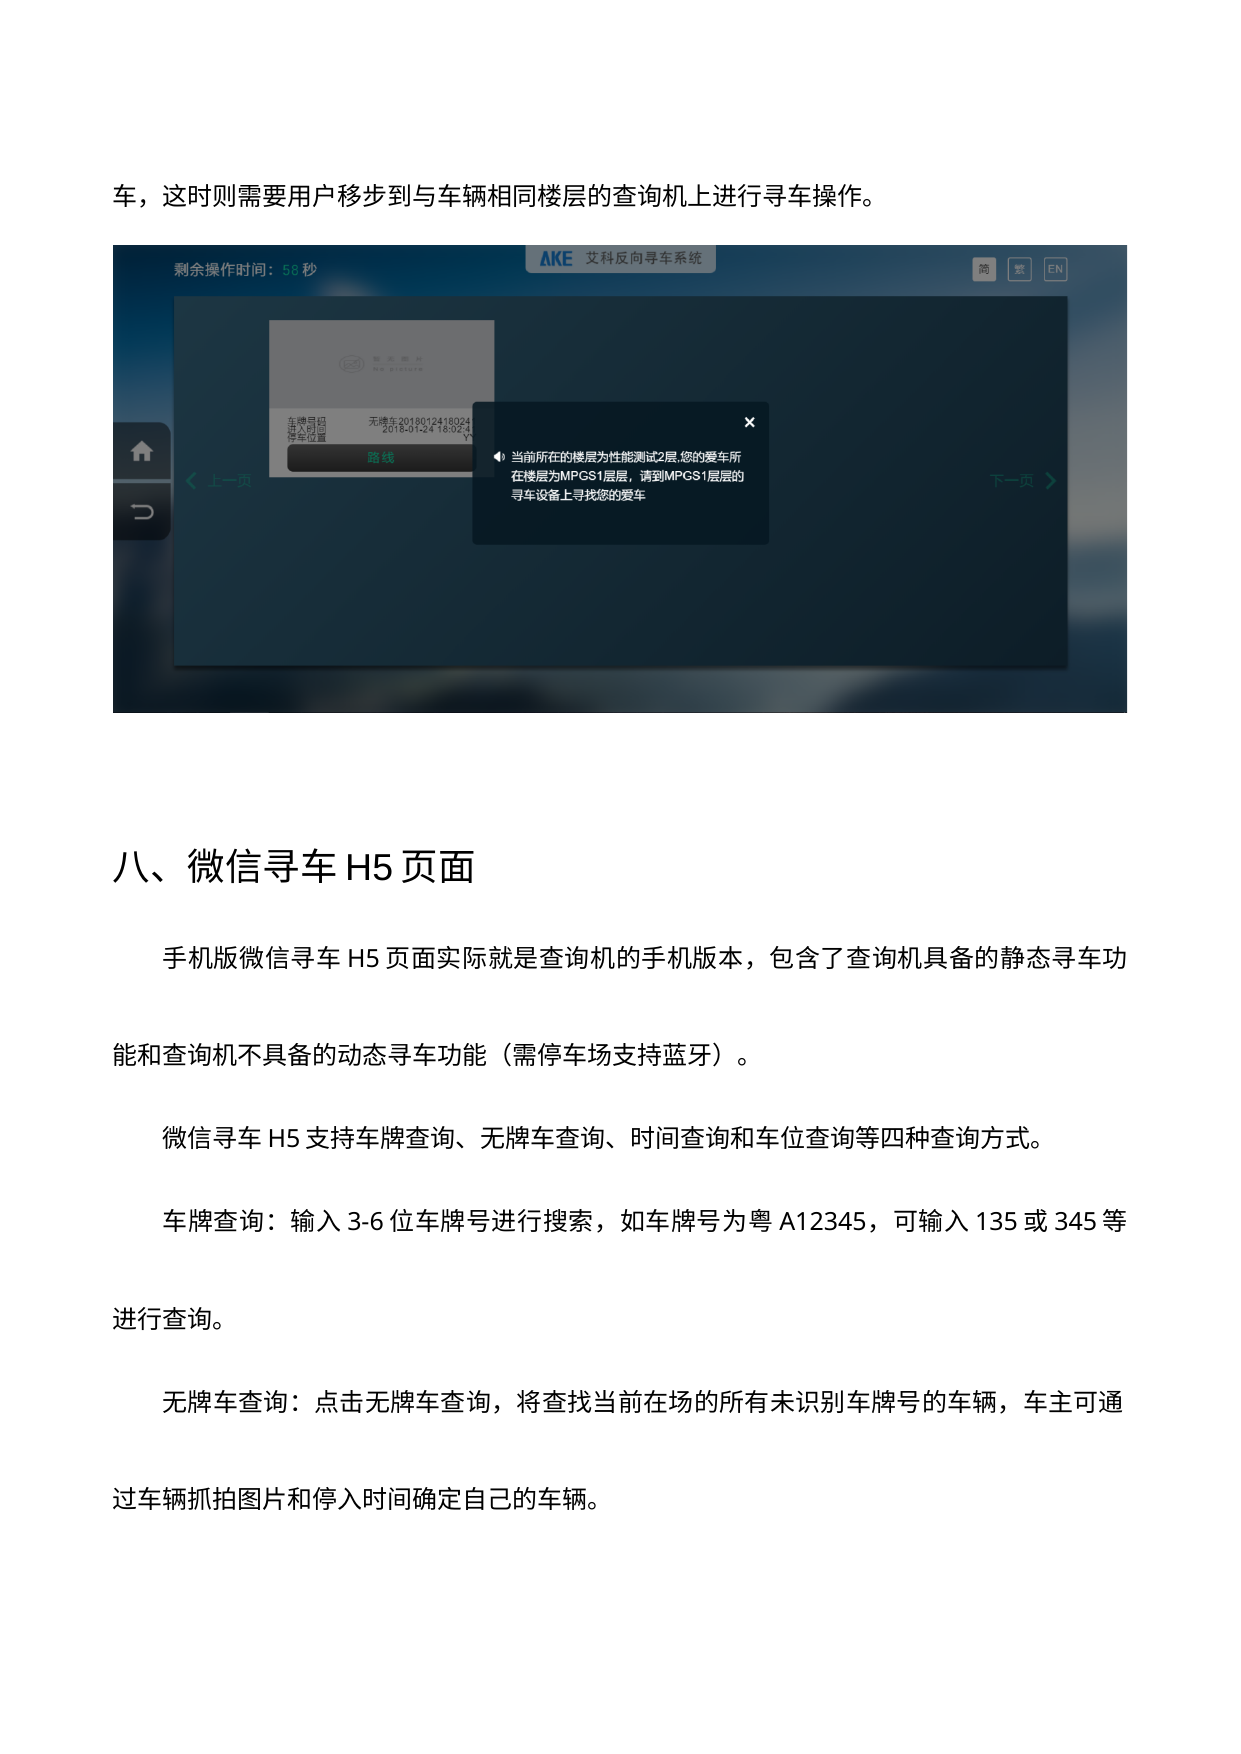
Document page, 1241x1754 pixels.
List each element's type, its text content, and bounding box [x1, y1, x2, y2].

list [112, 162, 1128, 227]
list 微信寻车H5页面 [112, 832, 1128, 897]
text 无牌车查询：点击无牌车查询，将查找当前在场的所有未识别车牌号的车辆，车主可通过车辆抓拍图片和停入时间确定自己的车辆。 [112, 1368, 1128, 1531]
list 车牌查询：输入3-6位车牌号进行搜索，如车牌号为粤A12345，可输入135或345等进行查询。 [112, 1187, 1128, 1350]
picture [113, 245, 1128, 713]
text 微信寻车H5支持车牌查询、无牌车查询、时间查询和车位查询等四种查询方式。 [112, 1104, 1128, 1169]
text 手机版微信寻车H5页面实际就是查询机的手机版本，包含了查询机具备的静态寻车功能和查询机不具备的动态寻车功能（需停车场支持蓝牙）。 [112, 924, 1128, 1086]
